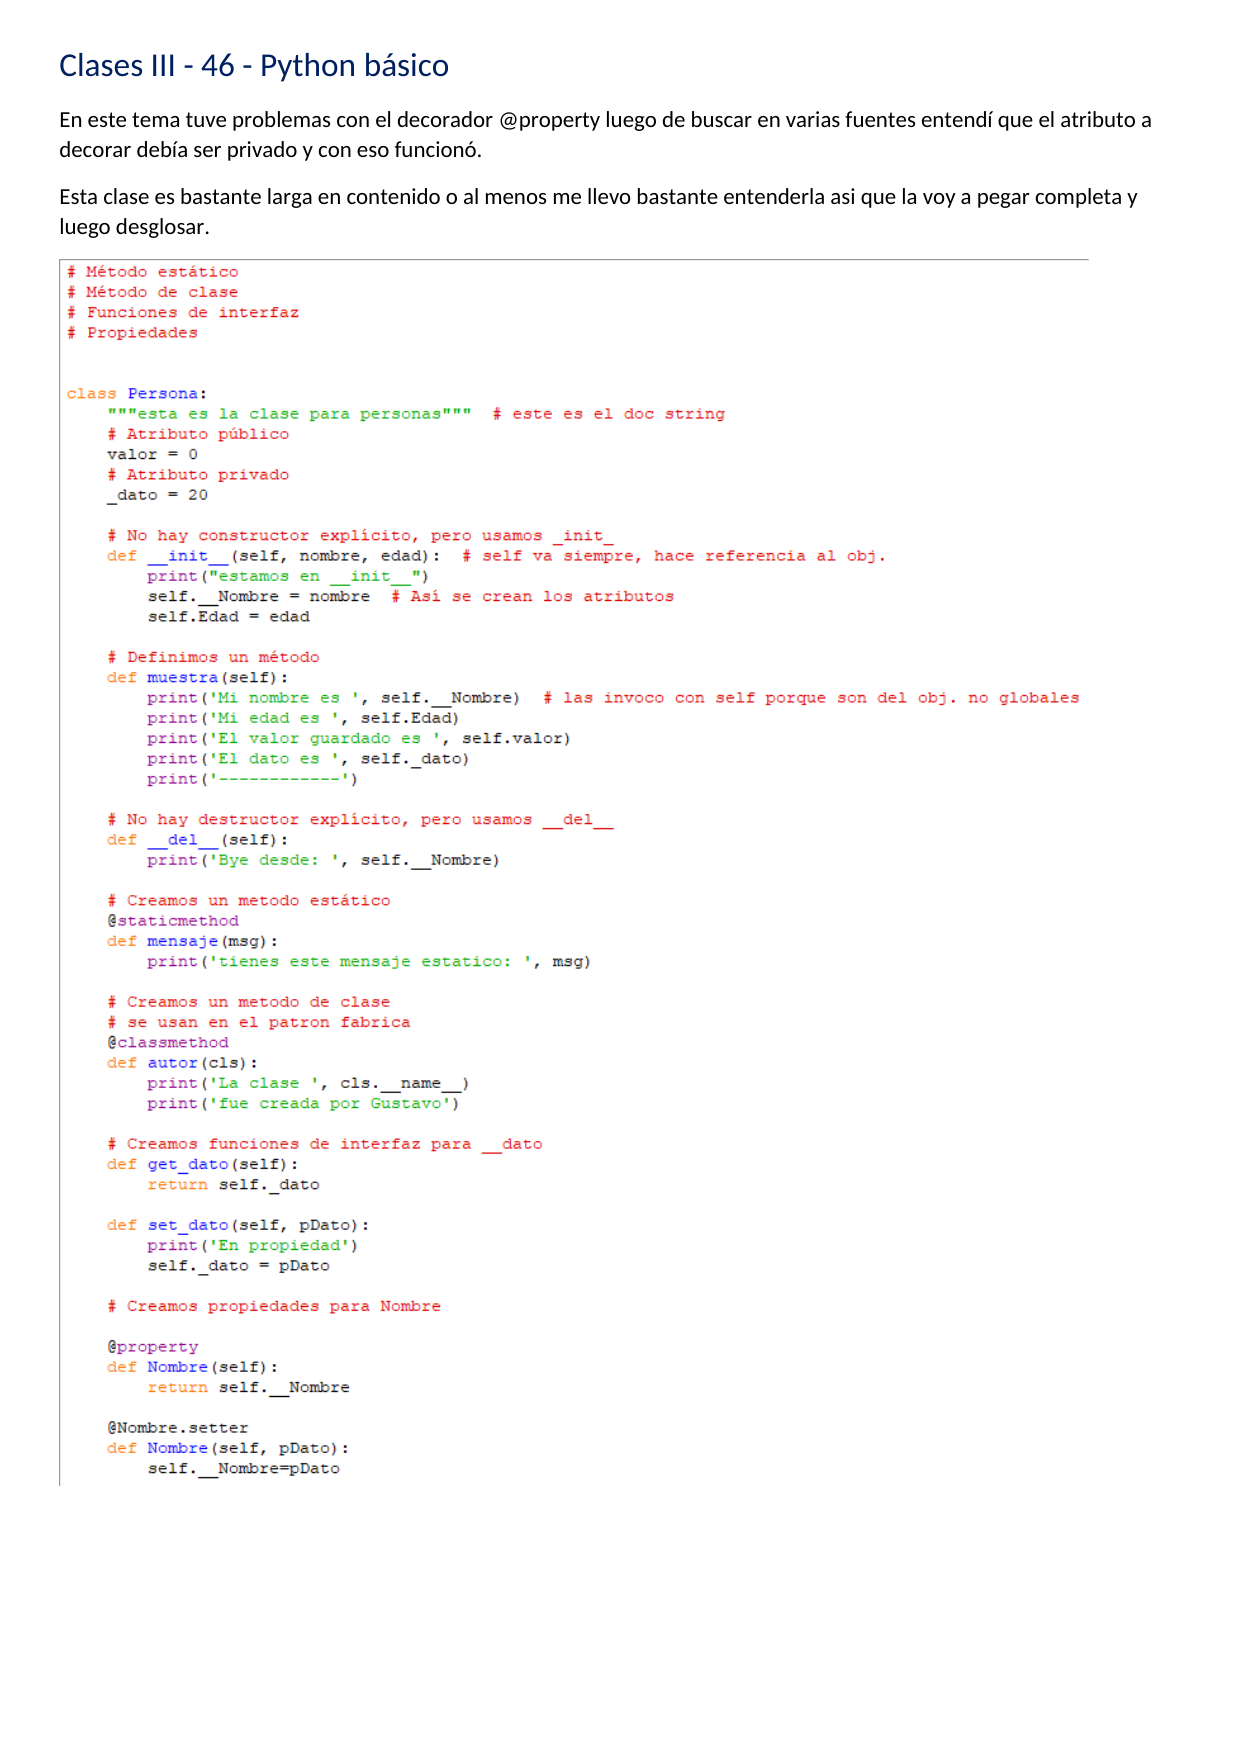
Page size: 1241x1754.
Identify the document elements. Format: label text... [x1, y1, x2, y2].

text En este tema tuve problemas con el decorador @property luego de buscar en varias fuentes entendí que el atributo a decorar debía ser privado y con eso funcionó. [59, 105, 1181, 163]
text Clases III - 46 - Python básico [59, 44, 1181, 85]
text Esta clase es bastante larga en contenido o al menos me llevo bastante entenderla asi que la voy a pegar completa y luego desglosar. [59, 182, 1181, 240]
picture [59, 259, 1089, 1486]
